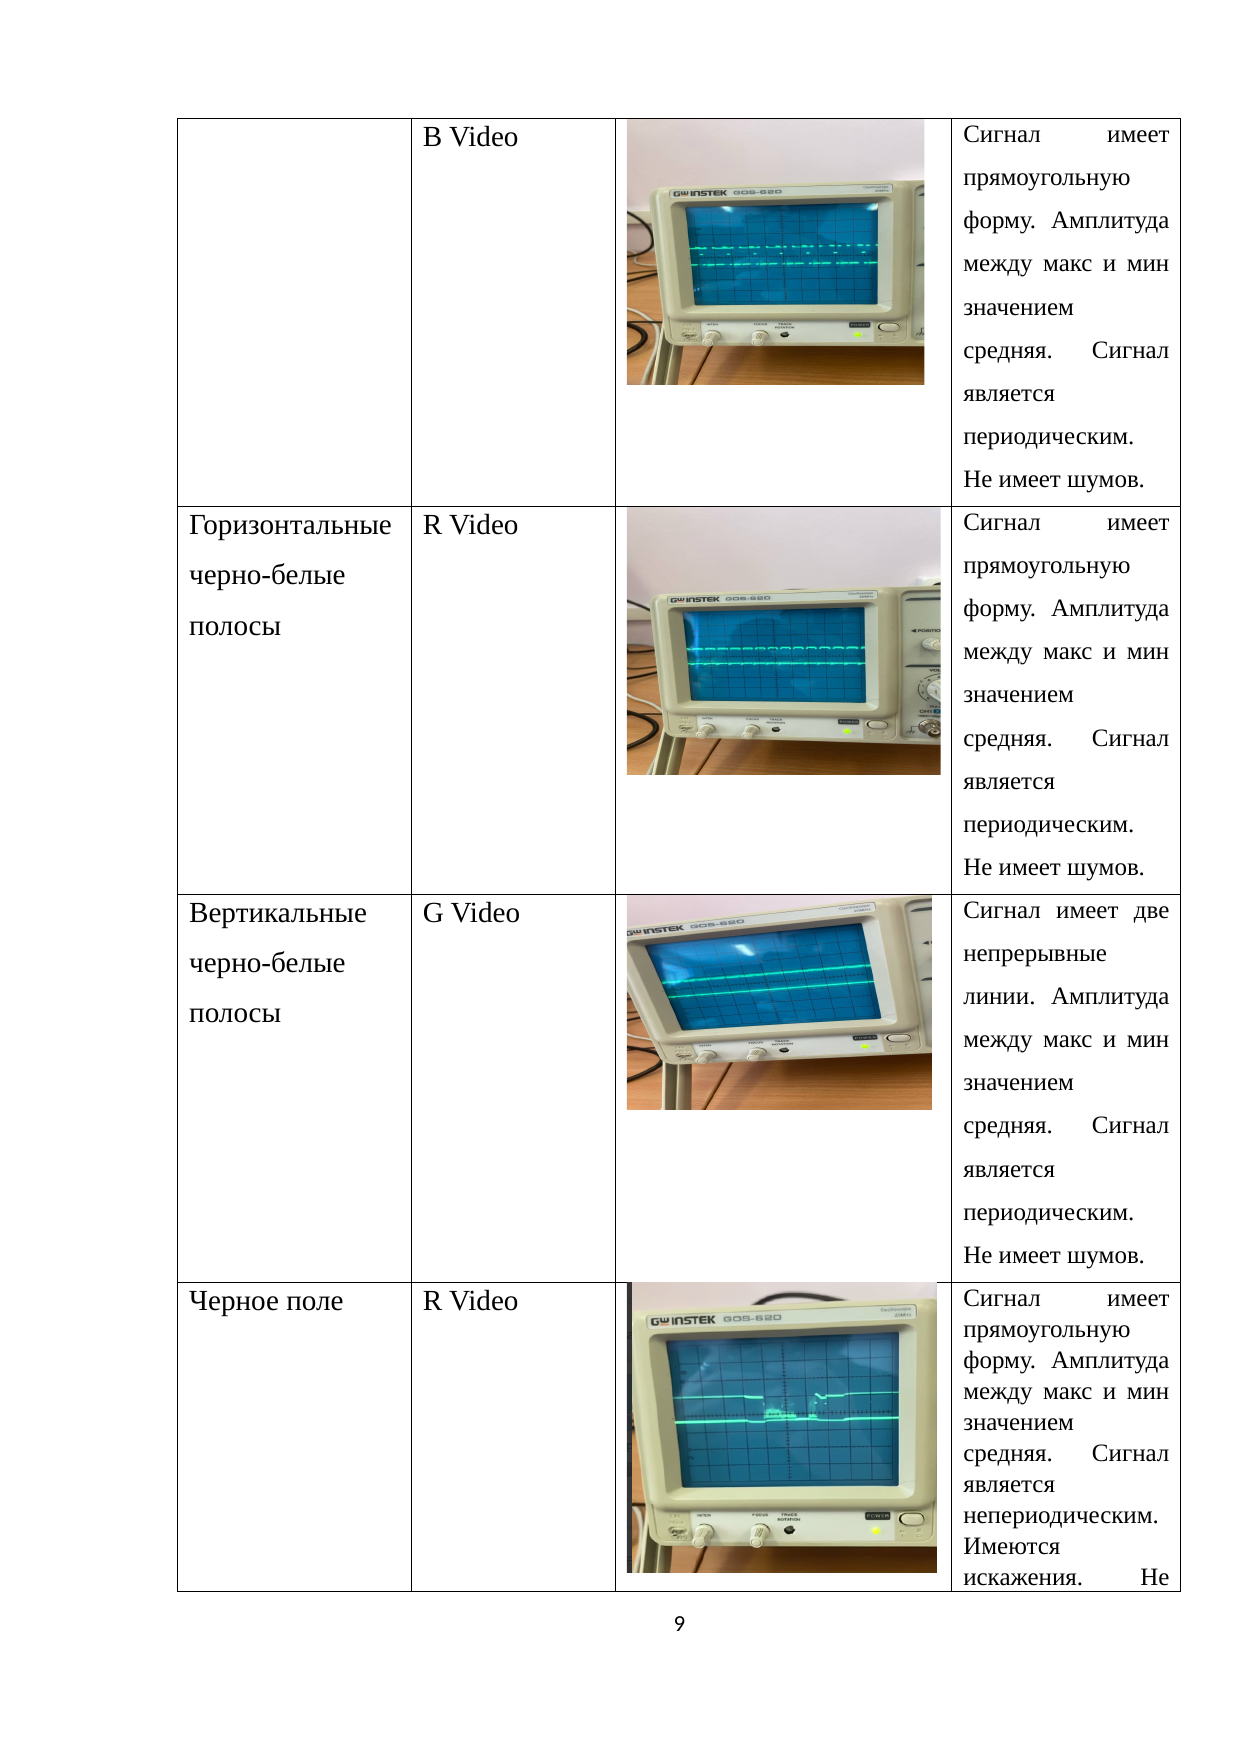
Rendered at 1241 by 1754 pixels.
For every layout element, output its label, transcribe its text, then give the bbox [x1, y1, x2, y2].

table_cell Вертикальные черно-белые полосы [178, 895, 411, 1282]
picture [626, 119, 925, 385]
table_cell Черное поле [178, 1283, 411, 1591]
table_cell [616, 119, 951, 506]
picture [626, 1282, 937, 1573]
table_cell G Video [412, 895, 615, 1282]
table_cell R Video [412, 1283, 615, 1591]
table_cell [616, 507, 951, 894]
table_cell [952, 119, 1180, 506]
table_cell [952, 1283, 1180, 1591]
picture [626, 895, 932, 1110]
table_cell [616, 1283, 951, 1591]
table_cell Сигнал имеет прямоугольную форму. Амплитуда между макс и мин значением средняя. Сигнал является периодическим. Не имеет шумов. [952, 507, 1180, 894]
table_cell [616, 895, 951, 1282]
table_cell Горизонтальные черно-белые полосы [178, 507, 411, 894]
table_cell R Video [412, 507, 615, 894]
table_cell B Video [412, 119, 615, 506]
table_cell Сигнал имеет две непрерывные линии. Амплитуда между макс и мин значением средняя. Сигнал является периодическим. Не имеет шумов. [952, 895, 1180, 1282]
picture [626, 507, 941, 775]
